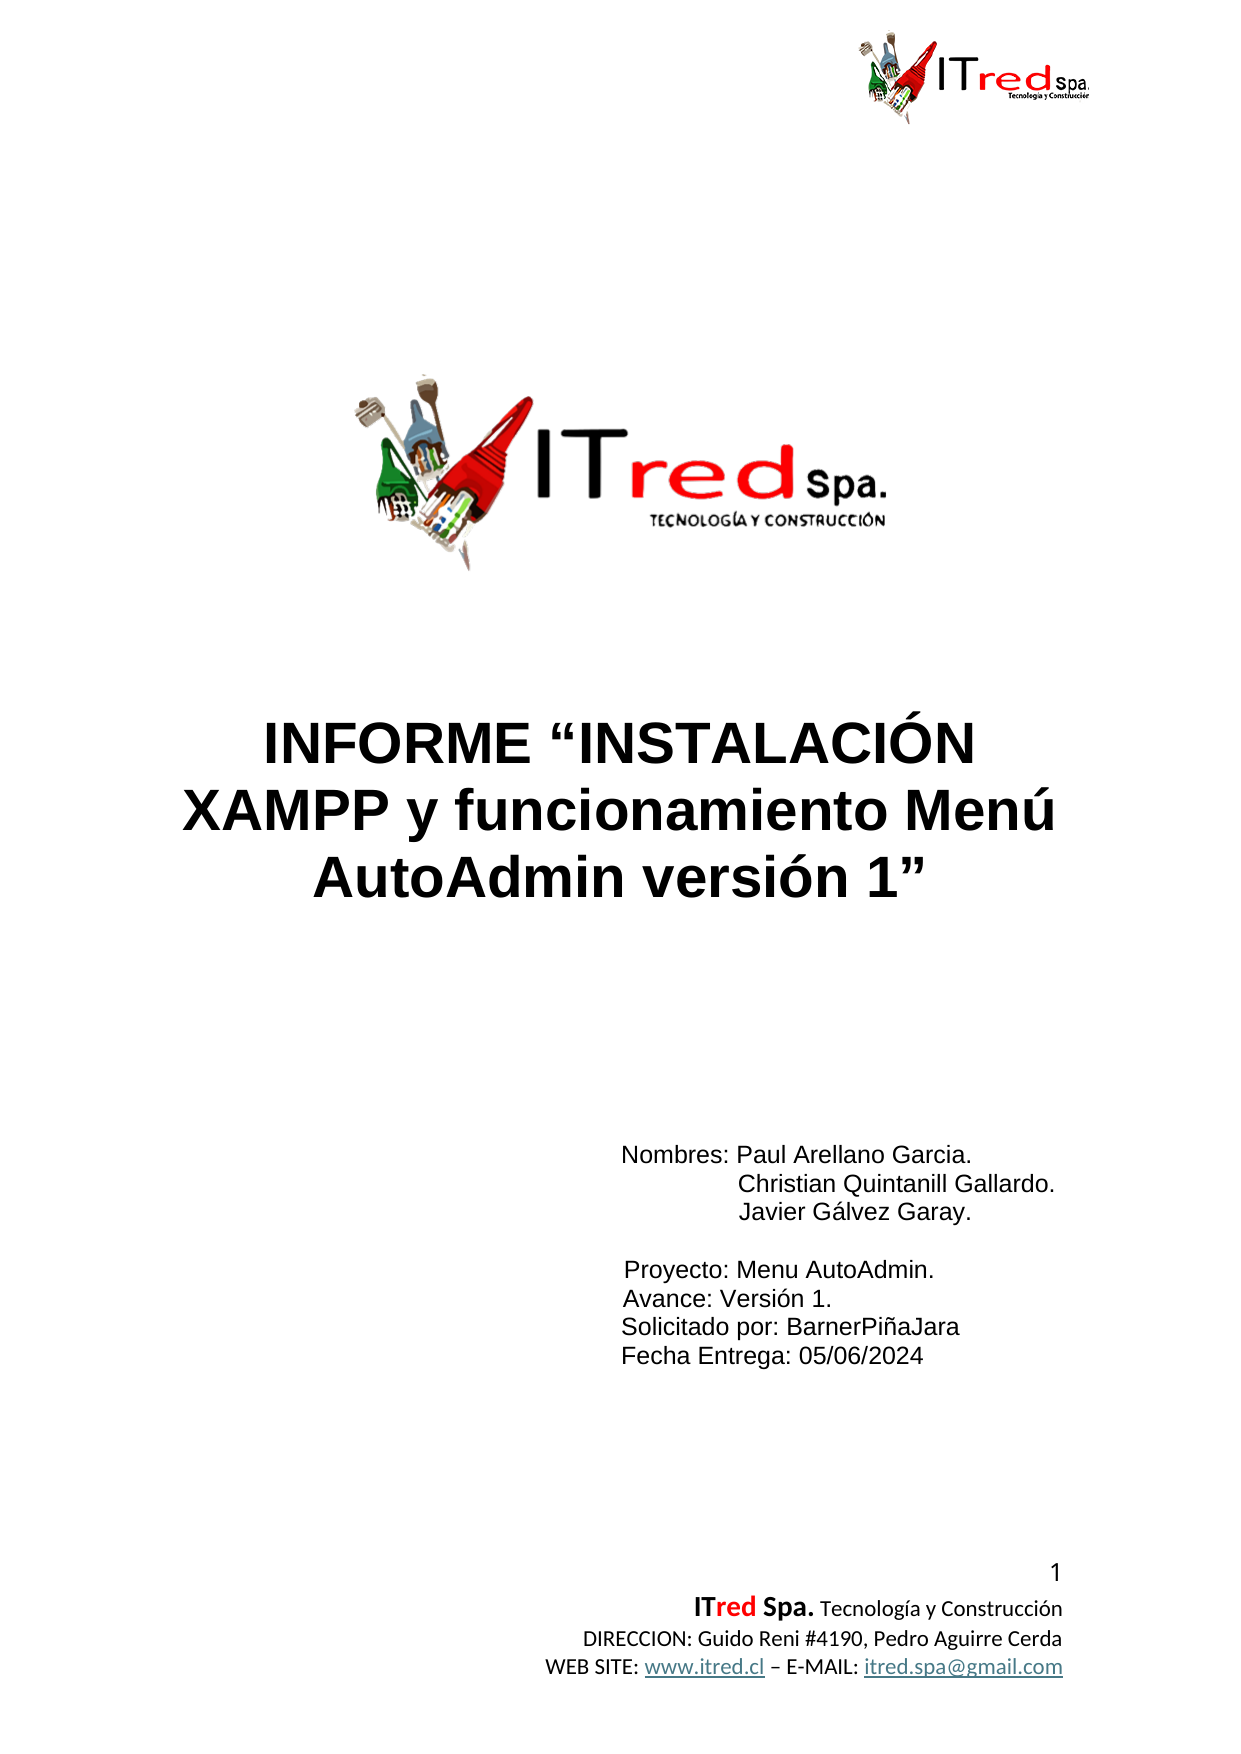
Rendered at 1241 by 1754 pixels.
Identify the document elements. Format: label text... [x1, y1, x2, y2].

text Solicitado por: BarnerPiñaJara [177, 1312, 1063, 1341]
text Javier Gálvez Garay. [177, 1197, 1063, 1226]
text Proyecto: Menu AutoAdmin. [177, 1255, 1063, 1283]
text INFORME “INSTALACIÓN XAMPP y funcionamiento Menú AutoAdmin versión 1” [177, 708, 1063, 910]
picture [857, 30, 1089, 124]
text Avance: Versión 1. [177, 1283, 1063, 1312]
text Christian Quintanill Gallardo. [177, 1168, 1063, 1197]
text Nombres: Paul Arellano Garcia. [177, 1140, 1063, 1168]
text Fecha Entrega: 05/06/2024 [177, 1341, 1063, 1370]
picture [351, 372, 890, 575]
